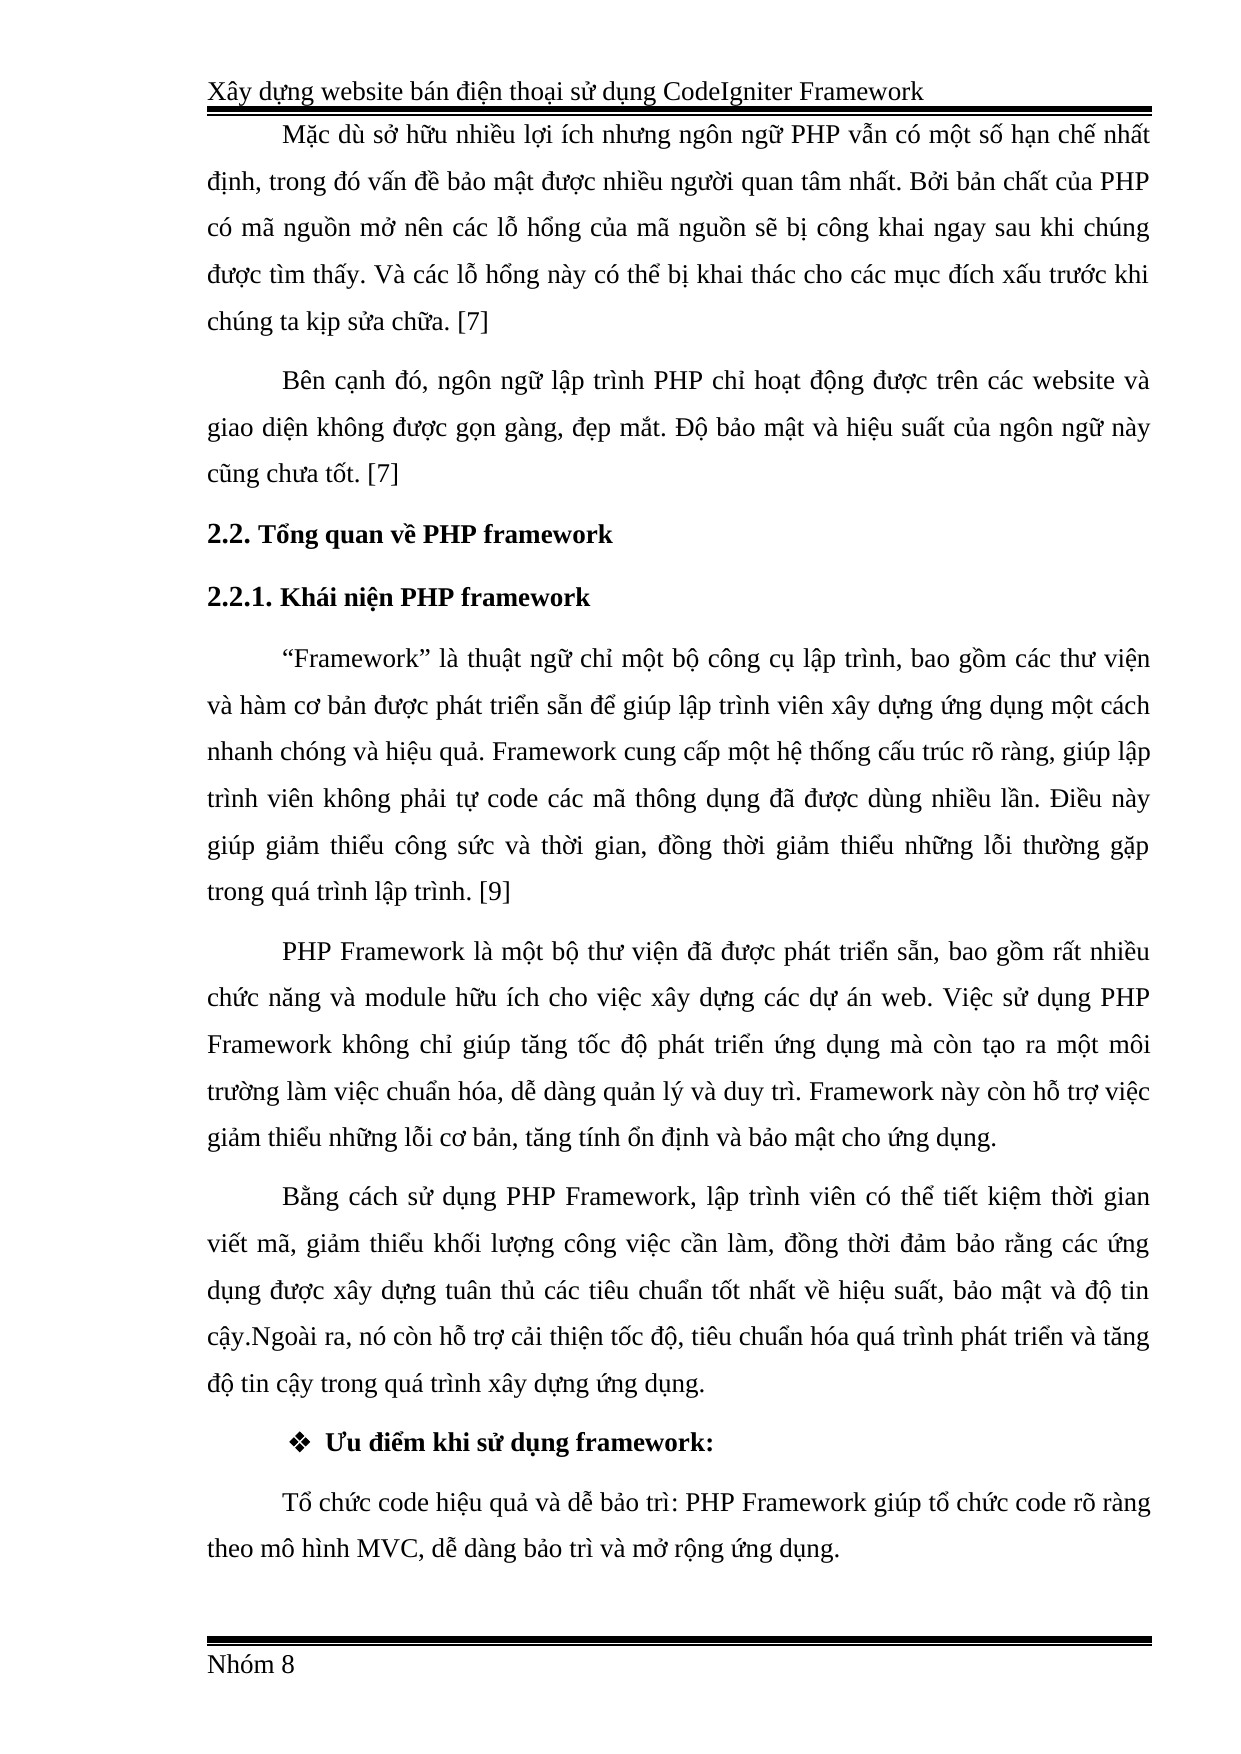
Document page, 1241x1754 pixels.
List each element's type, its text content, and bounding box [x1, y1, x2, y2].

text Bằng cách sử dụng PHP Framework, lập trình viên có thể tiết kiệm thời gian viết mã, giảm thiểu khối lượng công việc cần làm, đồng thời đảm bảo rằng các ứng dụng được xây dựng tuân thủ các tiêu chuẩn tốt nhất về hiệu suất, bảo mật và độ tin cậy.Ngoài ra, nó còn hỗ trợ cải thiện tốc độ, tiêu chuẩn hóa quá trình phát triển và tăng độ tin cậy trong quá trình xây dựng ứng dụng. [207, 1180, 1152, 1398]
text Tổ chức code hiệu quả và dễ bảo trì: PHP Framework giúp tổ chức code rõ ràng theo mô hình MVC, dễ dàng bảo trì và mở rộng ứng dụng. [207, 1486, 1152, 1563]
text PHP Framework là một bộ thư viện đã được phát triển sẵn, bao gồm rất nhiều chức năng và module hữu ích cho việc xây dựng các dự án web. Việc sử dụng PHP Framework không chỉ giúp tăng tốc độ phát triển ứng dụng mà còn tạo ra một môi trường làm việc chuẩn hóa, dễ dàng quản lý và duy trì. Framework này còn hỗ trợ việc giảm thiểu những lỗi cơ bản, tăng tính ổn định và bảo mật cho ứng dụng. [207, 934, 1152, 1152]
text “Framework” là thuật ngữ chỉ một bộ công cụ lập trình, bao gồm các thư viện và hàm cơ bản được phát triển sẵn để giúp lập trình viên xây dựng ứng dụng một cách nhanh chóng và hiệu quả. Framework cung cấp một hệ thống cấu trúc rõ ràng, giúp lập trình viên không phải tự code các mã thông dụng đã được dùng nhiều lần. Điều này giúp giảm thiểu công sức và thời gian, đồng thời giảm thiểu những lỗi thường gặp trong quá trình lập trình. [207, 642, 1152, 907]
list Ưu điểm khi sử dụng framework: [287, 1426, 1152, 1457]
subtitle Khái niện PHP framework [207, 579, 1152, 613]
text Mặc dù sở hữu nhiều lợi ích nhưng ngôn ngữ PHP vẫn có một số hạn chế nhất định, trong đó vấn đề bảo mật được nhiều người quan tâm nhất. Bởi bản chất của PHP có mã nguồn mở nên các lỗ hổng của mã nguồn sẽ bị công khai ngay sau khi chúng được tìm thấy. Và các lỗ hổng này có thể bị khai thác cho các mục đích xấu trước khi chúng ta kịp sửa chữa. [207, 118, 1152, 336]
text Bên cạnh đó, ngôn ngữ lập trình PHP chỉ hoạt động được trên các website và giao diện không được gọn gàng, đẹp mắt. Độ bảo mật và hiệu suất của ngôn ngữ này cũng chưa tốt. [207, 364, 1152, 488]
subtitle Tổng quan về PHP framework [207, 516, 1152, 550]
